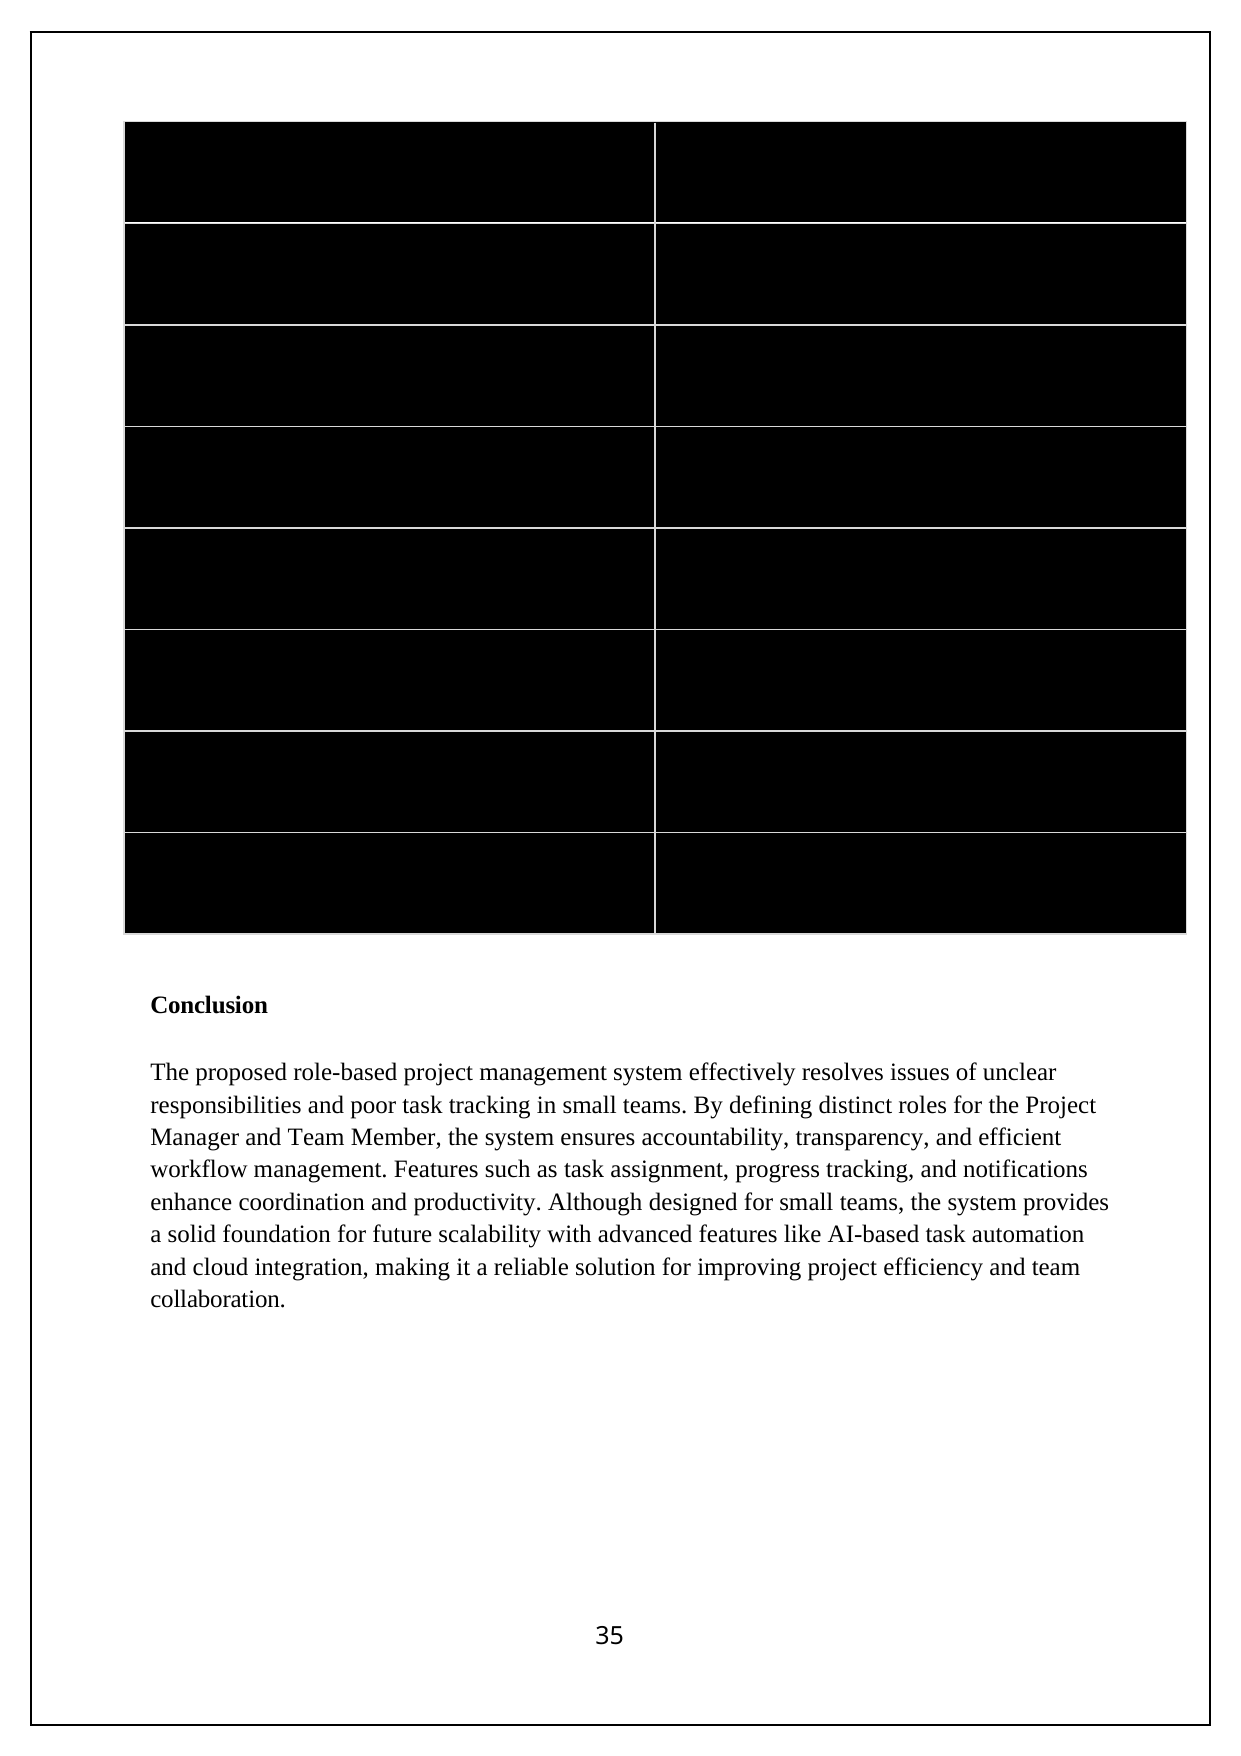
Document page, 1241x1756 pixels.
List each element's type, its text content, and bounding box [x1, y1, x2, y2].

table_header [656, 122, 1186, 222]
table_cell [125, 833, 654, 933]
table_cell [125, 529, 654, 629]
table_cell [656, 427, 1186, 527]
table_cell [125, 630, 654, 730]
table_cell [125, 326, 654, 426]
table_cell [656, 529, 1186, 629]
table_cell [656, 732, 1186, 832]
table_header [125, 122, 655, 222]
subtitle Conclusion [150, 990, 1196, 1019]
table_cell [125, 732, 654, 832]
text The proposed role-based project management system effectively resolves issues of unclear responsibilities and poor task tracking in small teams. By defining distinct roles for the Project Manager and Team Member, the system ensures accountability, transparency, and efficient workflow management. Features such as task assignment, progress tracking, and notifications enhance coordination and productivity. Although designed for small teams, the system provides a solid foundation for future scalability with advanced features like AI-based task automation and cloud integration, making it a reliable solution for improving project efficiency and team collaboration. [150, 1057, 1113, 1313]
table_cell [656, 326, 1186, 426]
table_cell [656, 833, 1186, 933]
table_cell [656, 224, 1186, 324]
table_cell [125, 224, 654, 324]
table_cell [125, 427, 654, 527]
table_cell [656, 630, 1186, 730]
